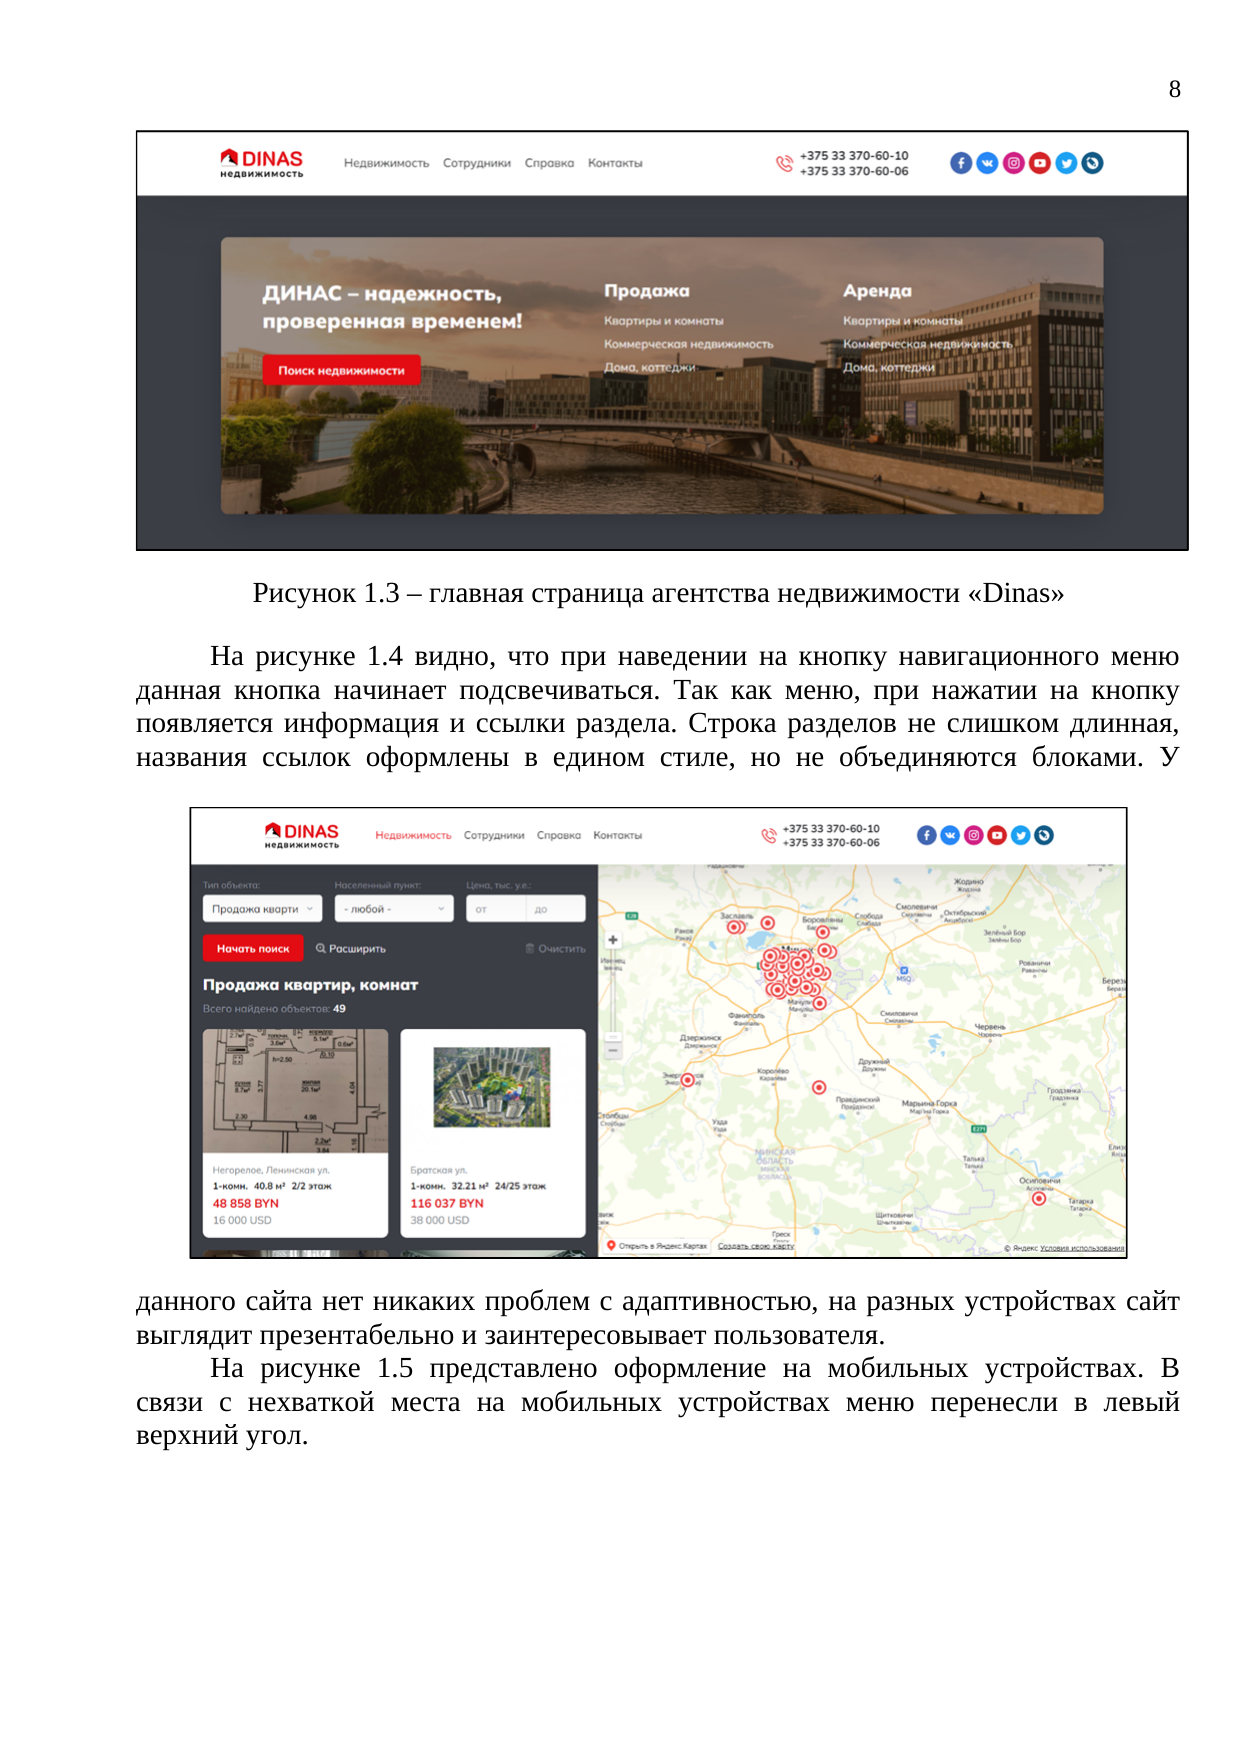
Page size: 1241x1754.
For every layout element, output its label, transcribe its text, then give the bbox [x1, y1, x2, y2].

picture [189, 807, 1128, 1259]
text Рисунок 1.3 – главная страница агентства недвижимости «Dinas» [136, 576, 1181, 609]
text На рисунке 1.5 представлено оформление на мобильных устройствах. В связи с нехваткой места на мобильных устройствах меню перенесли в левый верхний угол. [136, 1350, 1181, 1451]
picture [135, 130, 1189, 551]
